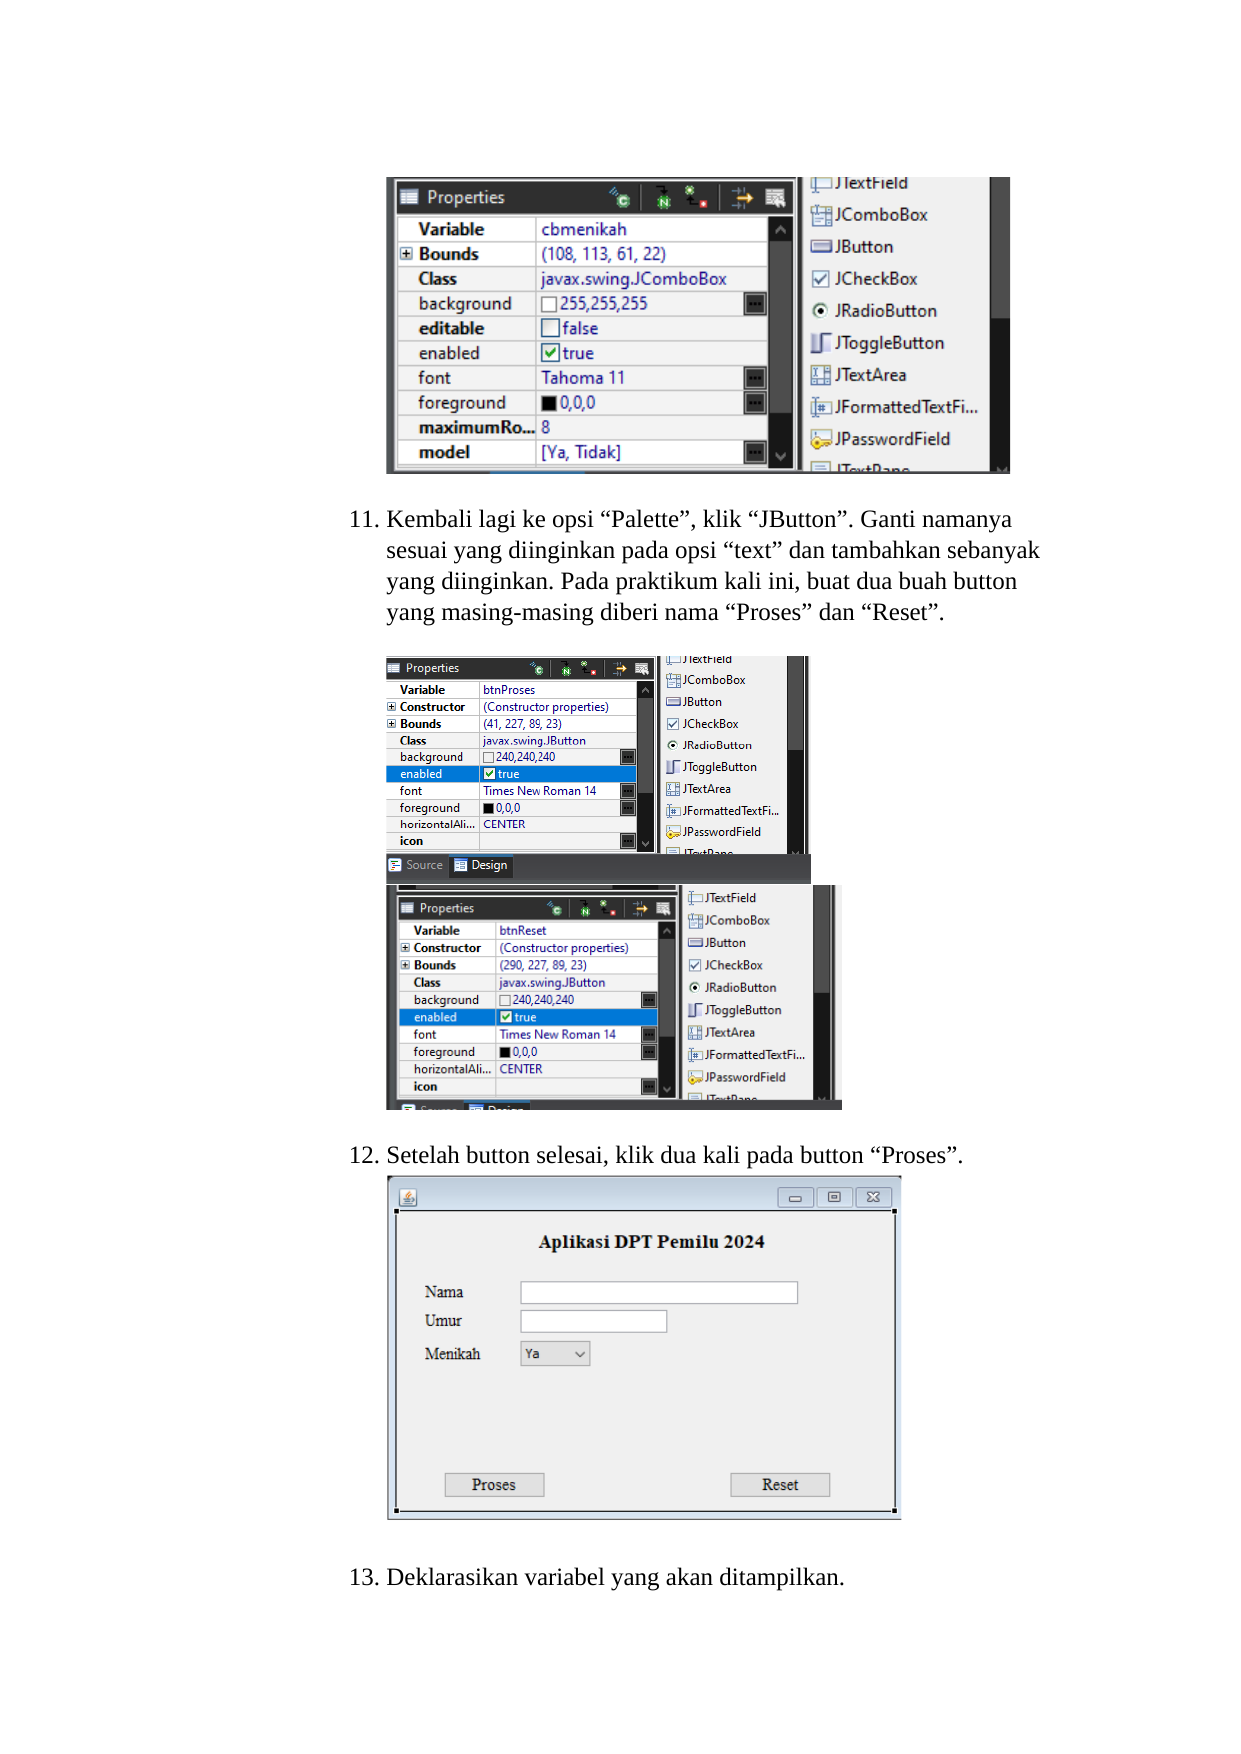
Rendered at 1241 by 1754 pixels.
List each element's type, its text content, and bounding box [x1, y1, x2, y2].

picture [386, 656, 811, 884]
picture [386, 177, 1011, 474]
picture [386, 1171, 902, 1532]
list Kembali lagi ke opsi “Palette”, klik “JButton”. Ganti namanya sesuai yang diinginkan pada opsi “text” dan tambahkan sebanyak yang diinginkan. Pada praktikum kali ini, buat dua buah button yang masing-masing diberi nama “Proses” dan “Reset”. [349, 504, 1063, 626]
picture [386, 885, 842, 1110]
list Deklarasikan variabel yang akan ditampilkan. [349, 1562, 1063, 1590]
list Setelah button selesai, klik dua kali pada button “Proses”. [349, 1140, 1063, 1169]
